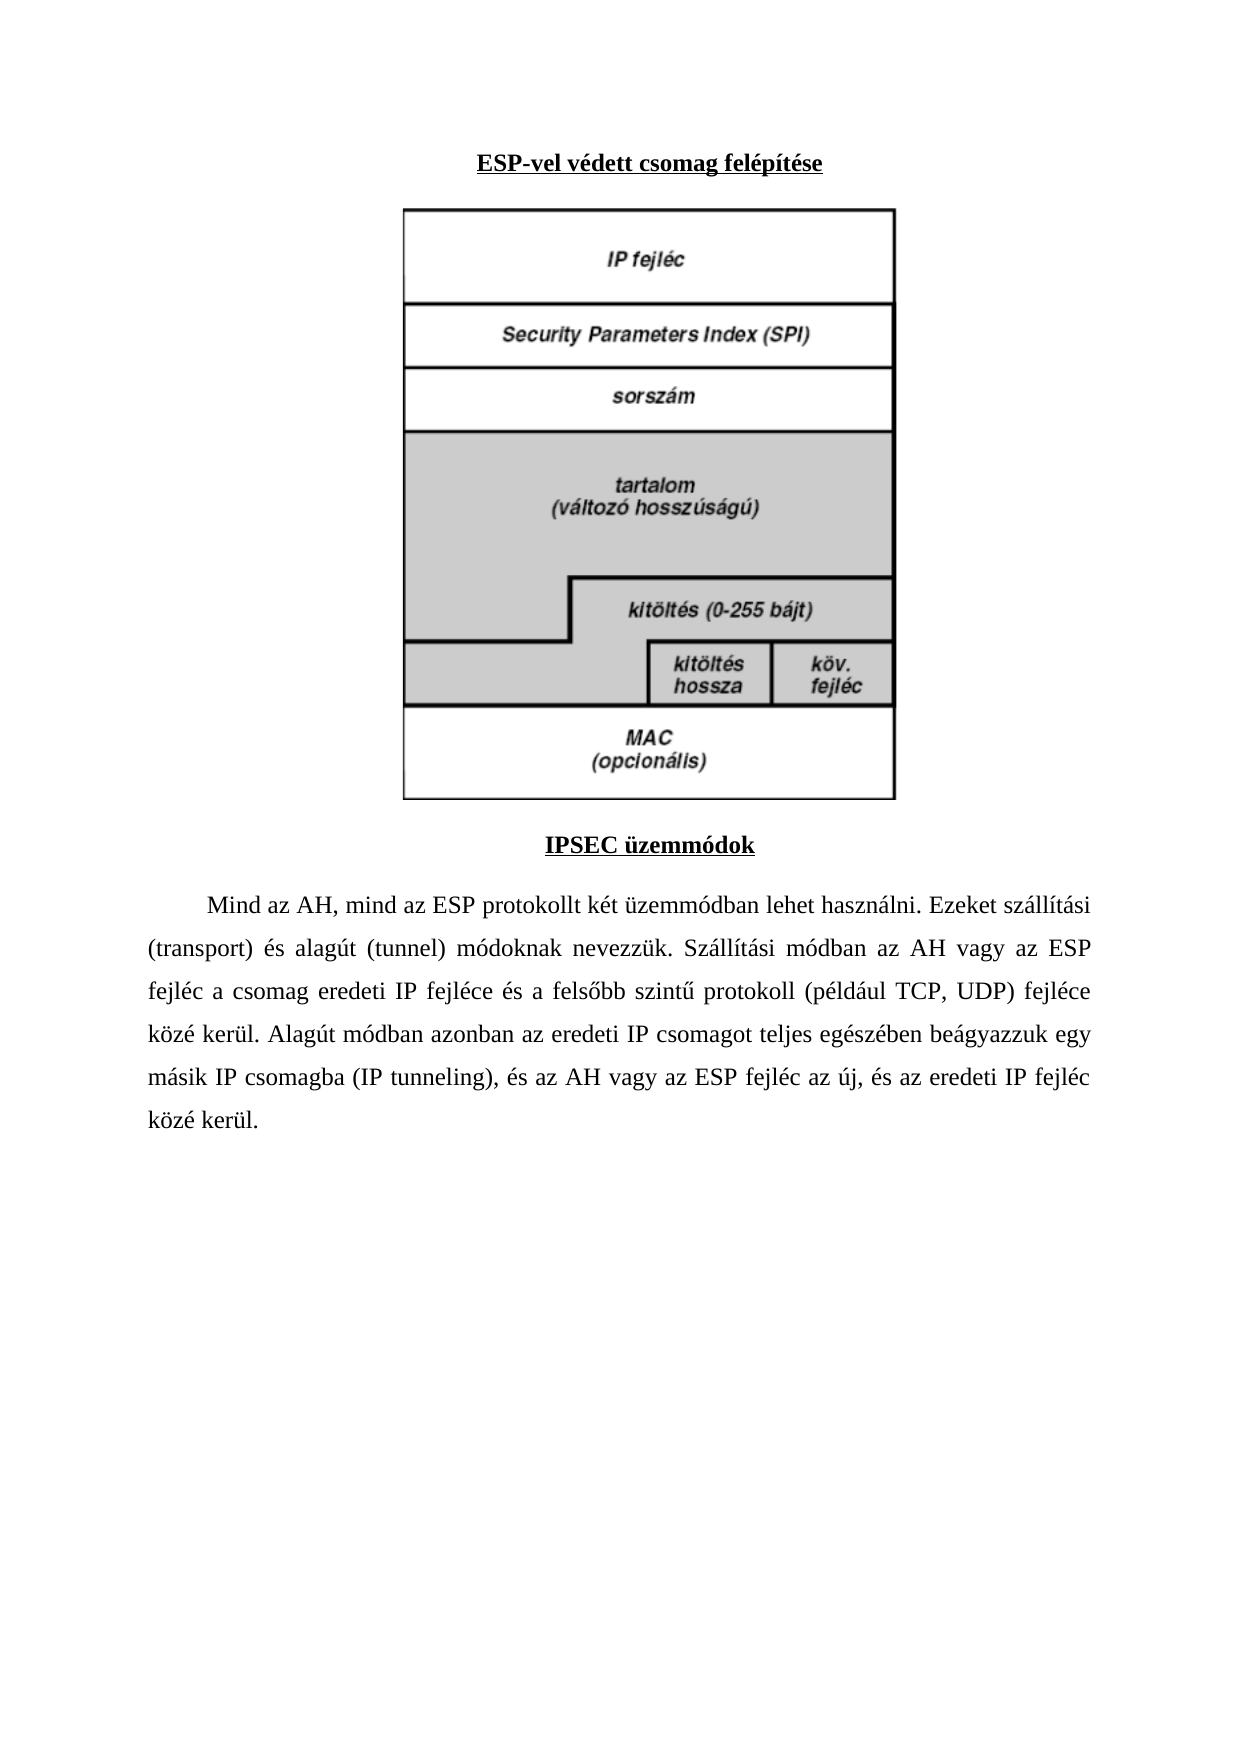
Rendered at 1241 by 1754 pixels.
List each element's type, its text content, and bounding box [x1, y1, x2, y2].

picture [402, 207, 897, 800]
text ESP-vel védett csomag felépítése [148, 148, 1093, 176]
text IPSEC üzemmódok [148, 830, 1093, 859]
text Mind az AH, mind az ESP protokollt két üzemmódban lehet használni. Ezeket szállítási (transport) és alagút (tunnel) módoknak nevezzük. Szállítási módban az AH vagy az ESP fejléc a csomag eredeti IP fejléce és a felsőbb szintű protokoll (például TCP, UDP) fejléce közé kerül. Alagút módban azonban az eredeti IP csomagot teljes egészében beágyazzuk egy másik IP csomagba (IP tunneling), és az AH vagy az ESP fejléc az új, és az eredeti IP fejléc közé kerül. [148, 890, 1093, 1134]
